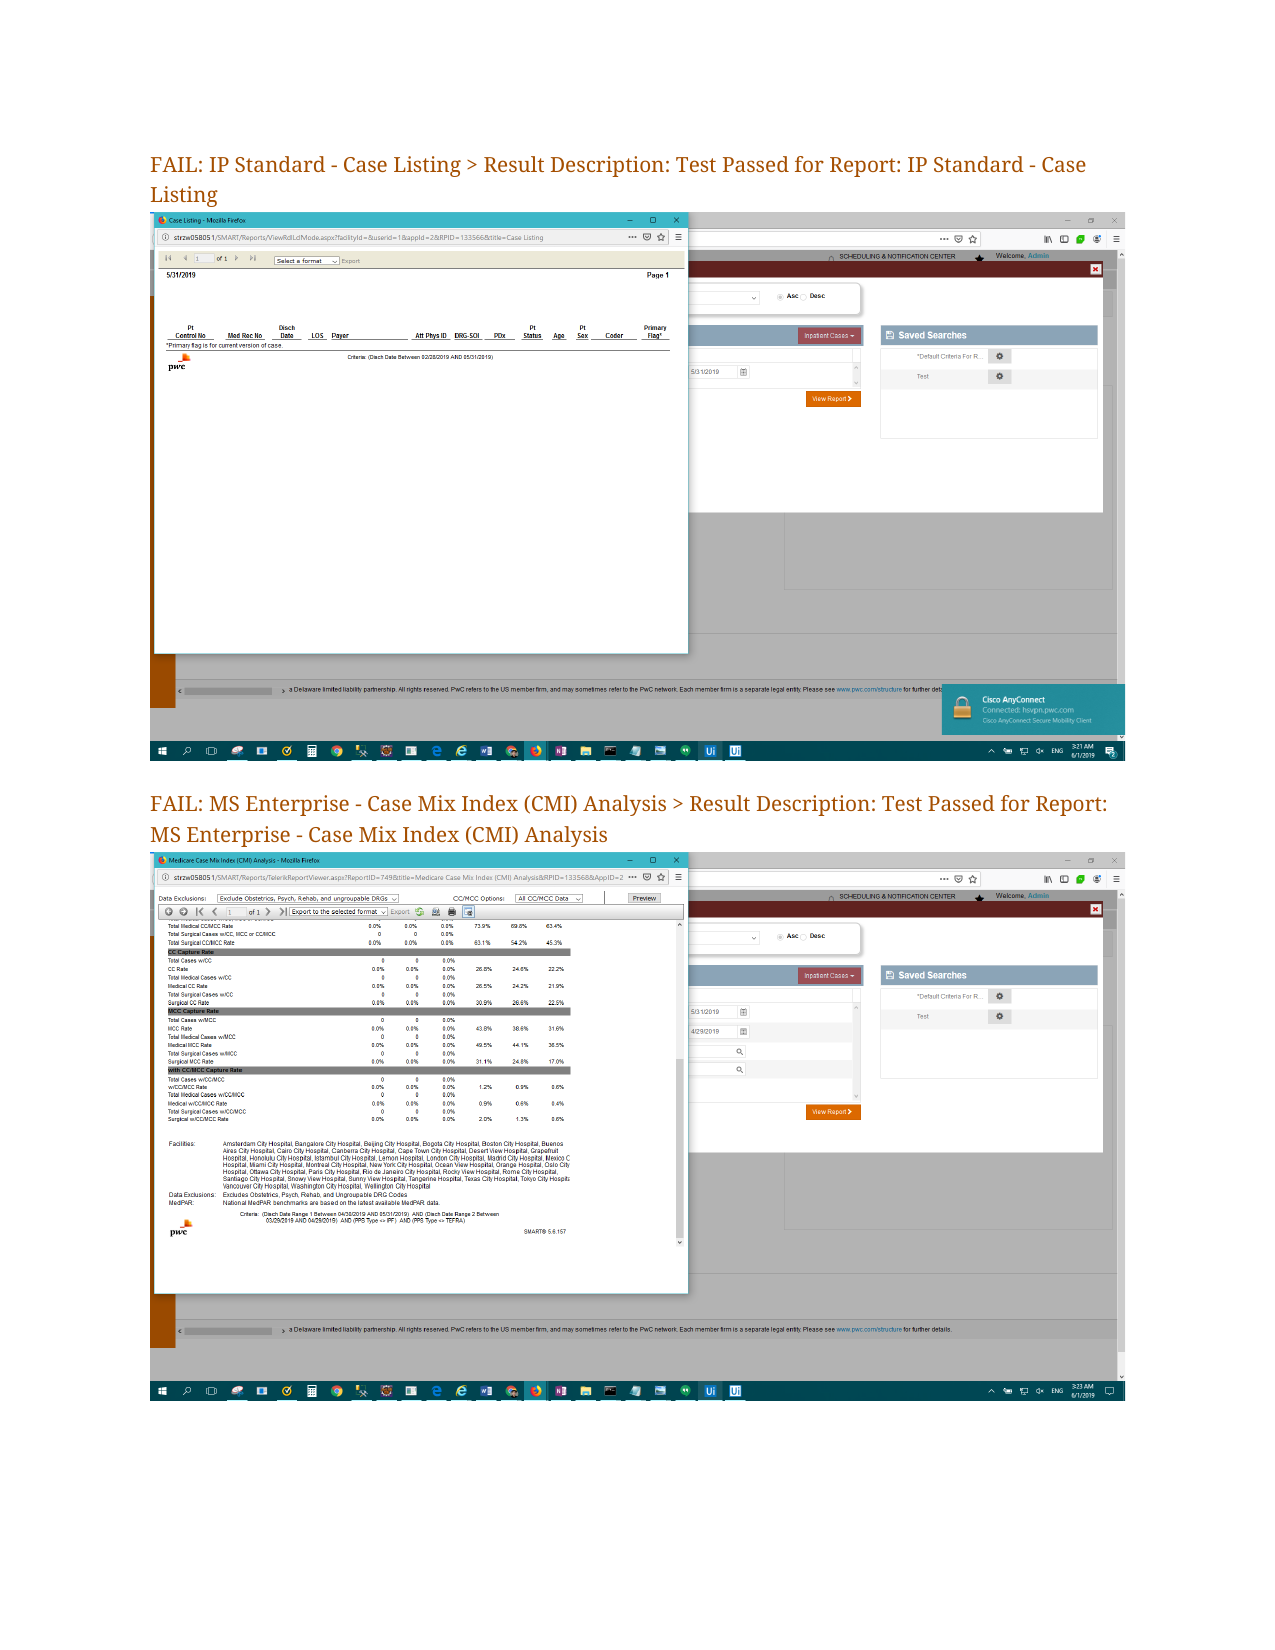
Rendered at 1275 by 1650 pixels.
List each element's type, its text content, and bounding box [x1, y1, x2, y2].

subtitle FAIL: MS Enterprise - Case Mix Index (CMI) Analysis > Result Description: Test Passed for Report: MS Enterprise - Case Mix Index (CMI) Analysis [150, 789, 1125, 852]
subtitle FAIL: IP Standard - Case Listing > Result Description: Test Passed for Report: IP Standard - Case Listing [150, 150, 1125, 212]
picture [150, 212, 1125, 761]
picture [150, 852, 1125, 1401]
